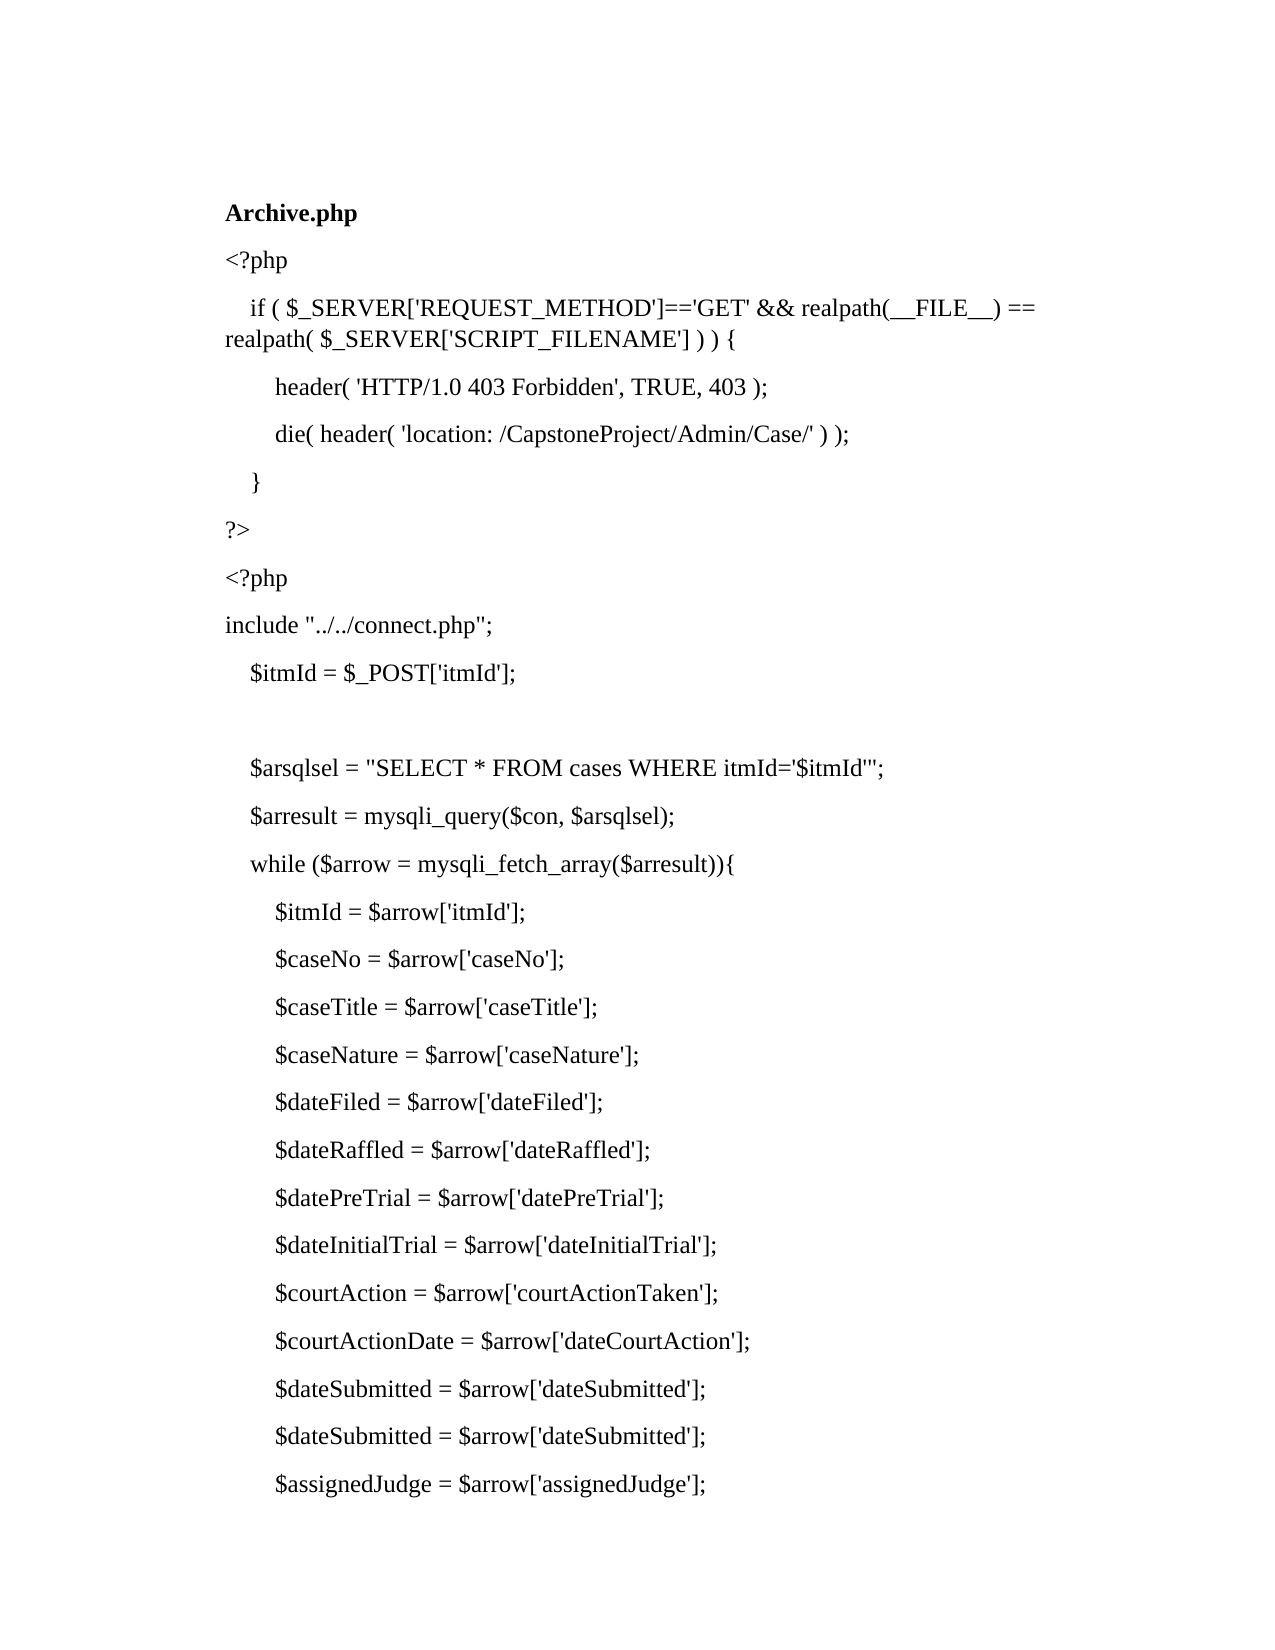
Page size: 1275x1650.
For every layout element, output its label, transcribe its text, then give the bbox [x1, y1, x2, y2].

text <?php [225, 563, 1125, 591]
text $caseNo = $arrow['caseNo']; [225, 944, 1125, 973]
text while ($arrow = mysqli_fetch_array($arresult)){ [225, 849, 1125, 878]
text <?php [225, 245, 1125, 274]
text $arresult = mysqli_query($con, $arsqlsel); [225, 801, 1125, 830]
text } [225, 467, 1125, 496]
text header( 'HTTP/1.0 403 Forbidden', TRUE, 403 ); [225, 372, 1125, 401]
text $datePreTrial = $arrow['datePreTrial']; [225, 1183, 1125, 1212]
text $arsqlsel = "SELECT * FROM cases WHERE itmId='$itmId'"; [225, 753, 1125, 782]
text $assignedJudge = $arrow['assignedJudge']; [225, 1469, 1125, 1498]
text die( header( 'location: /CapstoneProject/Admin/Case/' ) ); [225, 419, 1125, 448]
text include "../../connect.php"; [225, 610, 1125, 639]
text $courtAction = $arrow['courtActionTaken']; [225, 1278, 1125, 1307]
text $dateRaffled = $arrow['dateRaffled']; [225, 1135, 1125, 1164]
text $dateFiled = $arrow['dateFiled']; [225, 1087, 1125, 1116]
text $caseTitle = $arrow['caseTitle']; [225, 992, 1125, 1021]
text $itmId = $arrow['itmId']; [225, 897, 1125, 925]
text Archive.php [225, 198, 1125, 226]
text $itmId = $_POST['itmId']; [225, 658, 1125, 687]
text if ( $_SERVER['REQUEST_METHOD']=='GET' && realpath(__FILE__) == realpath( $_SERVER['SCRIPT_FILENAME'] ) ) { [225, 293, 1125, 353]
text $dateInitialTrial = $arrow['dateInitialTrial']; [225, 1231, 1125, 1259]
text $dateSubmitted = $arrow['dateSubmitted']; [225, 1374, 1125, 1402]
text $caseNature = $arrow['caseNature']; [225, 1040, 1125, 1068]
text $courtActionDate = $arrow['dateCourtAction']; [225, 1326, 1125, 1355]
text ?> [225, 515, 1125, 544]
text $dateSubmitted = $arrow['dateSubmitted']; [225, 1421, 1125, 1450]
